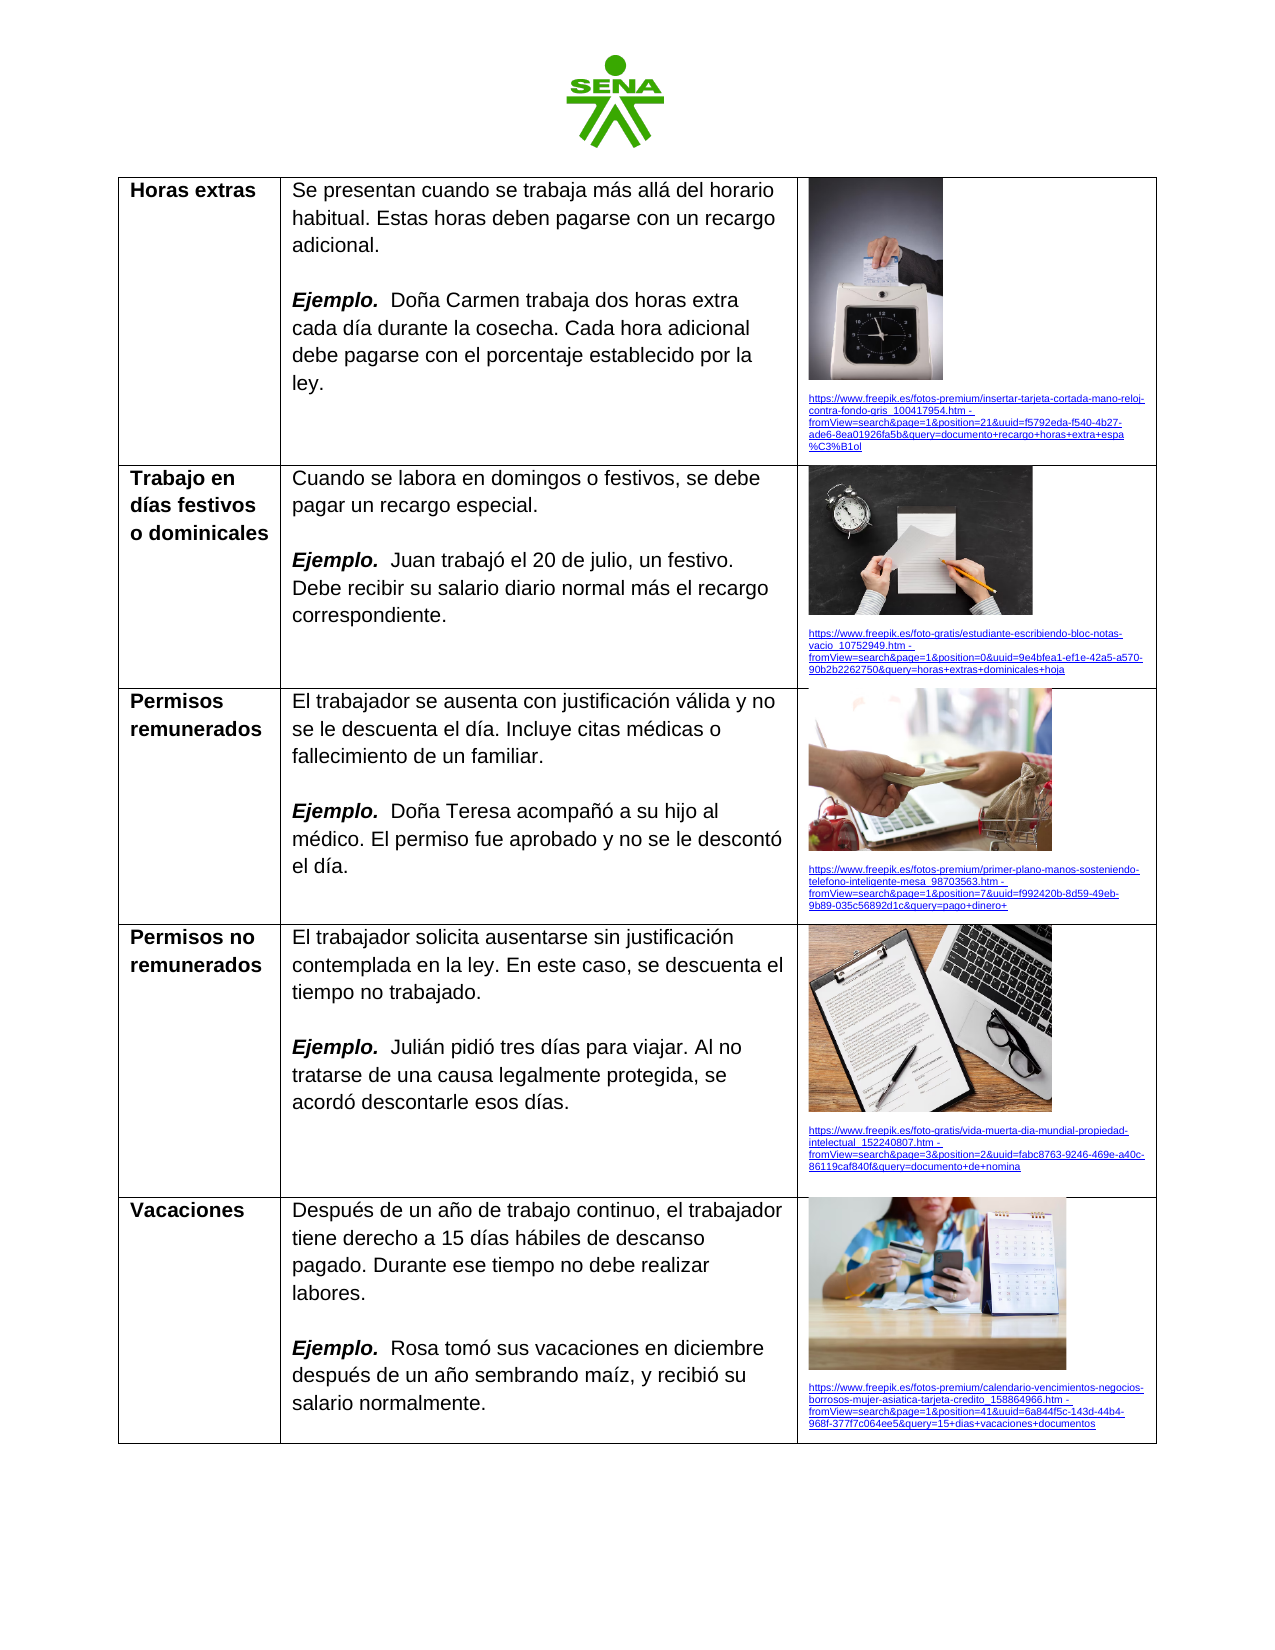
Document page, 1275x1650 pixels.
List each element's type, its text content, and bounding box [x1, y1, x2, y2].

picture [808, 465, 1033, 615]
table_cell El trabajador se ausenta con justificación válida y no se le descuenta el día. Incluye citas médicas o fallecimiento de un familiar. Ejemplo. Doña Teresa acompañó a su hijo al médico. El permiso fue aprobado y no se le descontó el día. [281, 689, 797, 924]
picture [808, 1197, 1067, 1370]
picture [808, 178, 943, 380]
picture [566, 55, 664, 148]
table_cell Permisos no remunerados [119, 925, 280, 1197]
picture [808, 925, 1052, 1112]
table_cell Cuando se labora en domingos o festivos, se debe pagar un recargo especial. Ejemplo. Juan trabajó el 20 de julio, un festivo. Debe recibir su salario diario normal más el recargo correspondiente. [281, 466, 797, 688]
table_cell Trabajo en días festivos o dominicales [119, 466, 280, 688]
table_cell El trabajador solicita ausentarse sin justificación contemplada en la ley. En este caso, se descuenta el tiempo no trabajado. Ejemplo. Julián pidió tres días para viajar. Al no tratarse de una causa legalmente protegida, se acordó descontarle esos días. [281, 925, 797, 1197]
table_cell Horas extras [119, 178, 280, 465]
table_cell Permisos remunerados [119, 689, 280, 924]
picture [808, 688, 1052, 851]
table_cell Después de un año de trabajo continuo, el trabajador tiene derecho a 15 días hábiles de descanso pagado. Durante ese tiempo no debe realizar labores. Ejemplo. Rosa tomó sus vacaciones en diciembre después de un año sembrando maíz, y recibió su salario normalmente. [281, 1198, 797, 1442]
table_cell https://www.freepik.es/fotos-premium/calendario-vencimientos-negocios-borrosos-mujer-asiatica-tarjeta-credito_158864966.htm - fromView=search&page=1&position=41&uuid=6a844f5c-143d-44b4-968f-377f7c064ee5&query=15+dias+vacaciones+documentos [798, 1198, 1156, 1442]
table_cell https://www.freepik.es/fotos-premium/insertar-tarjeta-cortada-mano-reloj-contra-fondo-gris_100417954.htm - fromView=search&page=1&position=21&uuid=f5792eda-f540-4b27-ade6-8ea01926fa5b&query=documento+recargo+horas+extra+espa%C3%B1ol [798, 178, 1156, 465]
table_cell https://www.freepik.es/foto-gratis/vida-muerta-dia-mundial-propiedad-intelectual_152240807.htm - fromView=search&page=3&position=2&uuid=fabc8763-9246-469e-a40c-86119caf840f&query=documento+de+nomina [798, 925, 1156, 1197]
table_cell Vacaciones [119, 1198, 280, 1442]
table_cell https://www.freepik.es/foto-gratis/estudiante-escribiendo-bloc-notas-vacio_10752949.htm - fromView=search&page=1&position=0&uuid=9e4bfea1-ef1e-42a5-a570-90b2b2262750&query=horas+extras+dominicales+hoja [798, 466, 1156, 688]
table_cell Se presentan cuando se trabaja más allá del horario habitual. Estas horas deben pagarse con un recargo adicional. Ejemplo. Doña Carmen trabaja dos horas extra cada día durante la cosecha. Cada hora adicional debe pagarse con el porcentaje establecido por la ley. [281, 178, 797, 465]
table_cell https://www.freepik.es/fotos-premium/primer-plano-manos-sosteniendo-telefono-inteligente-mesa_98703563.htm - fromView=search&page=1&position=7&uuid=f992420b-8d59-49eb-9b89-035c56892d1c&query=pago+dinero+ [798, 689, 1156, 924]
